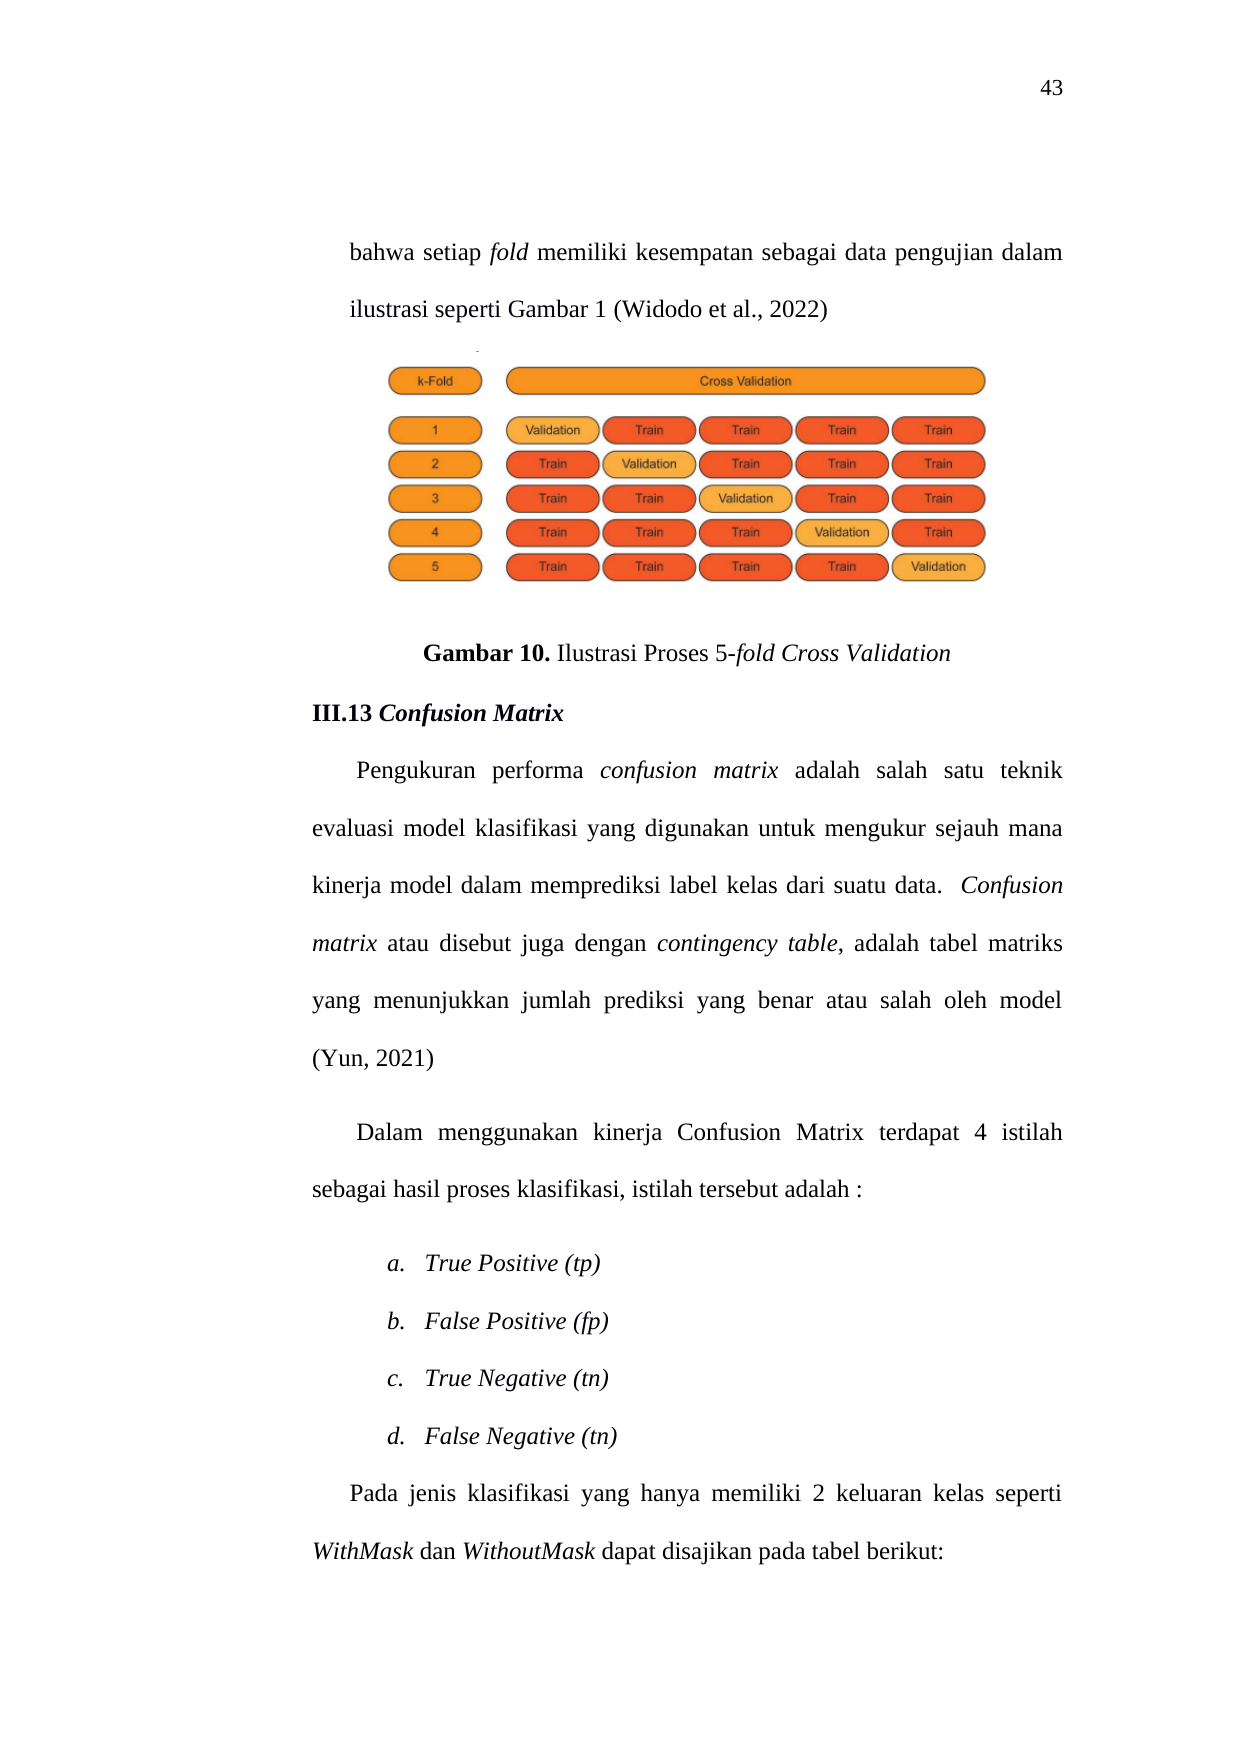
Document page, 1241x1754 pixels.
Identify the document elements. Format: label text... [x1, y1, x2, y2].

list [349, 237, 1063, 323]
list True Positive (tp) [387, 1248, 1063, 1277]
list True Negative (tn) [387, 1363, 1063, 1392]
text Dalam menggunakan kinerja Confusion Matrix terdapat 4 istilah sebagai hasil proses klasifikasi, istilah tersebut adalah : [312, 1117, 1063, 1203]
subtitle Confusion Matrix [312, 698, 1063, 726]
list False Negative (tn) [387, 1421, 1063, 1450]
list False Positive (fp) [387, 1306, 1063, 1335]
text Pengukuran performa confusion matrix adalah salah satu teknik evaluasi model klasifikasi yang digunakan untuk mengukur sejauh mana kinerja model dalam memprediksi label kelas dari suatu data. Confusion matrix atau disebut juga dengan contingency table, adalah tabel matriks yang menunjukkan jumlah prediksi yang benar atau salah oleh model [312, 755, 1063, 1071]
text Pada jenis klasifikasi yang hanya memiliki 2 keluaran kelas seperti WithMask dan WithoutMask dapat disajikan pada tabel berikut: [312, 1478, 1063, 1565]
picture [380, 351, 995, 595]
